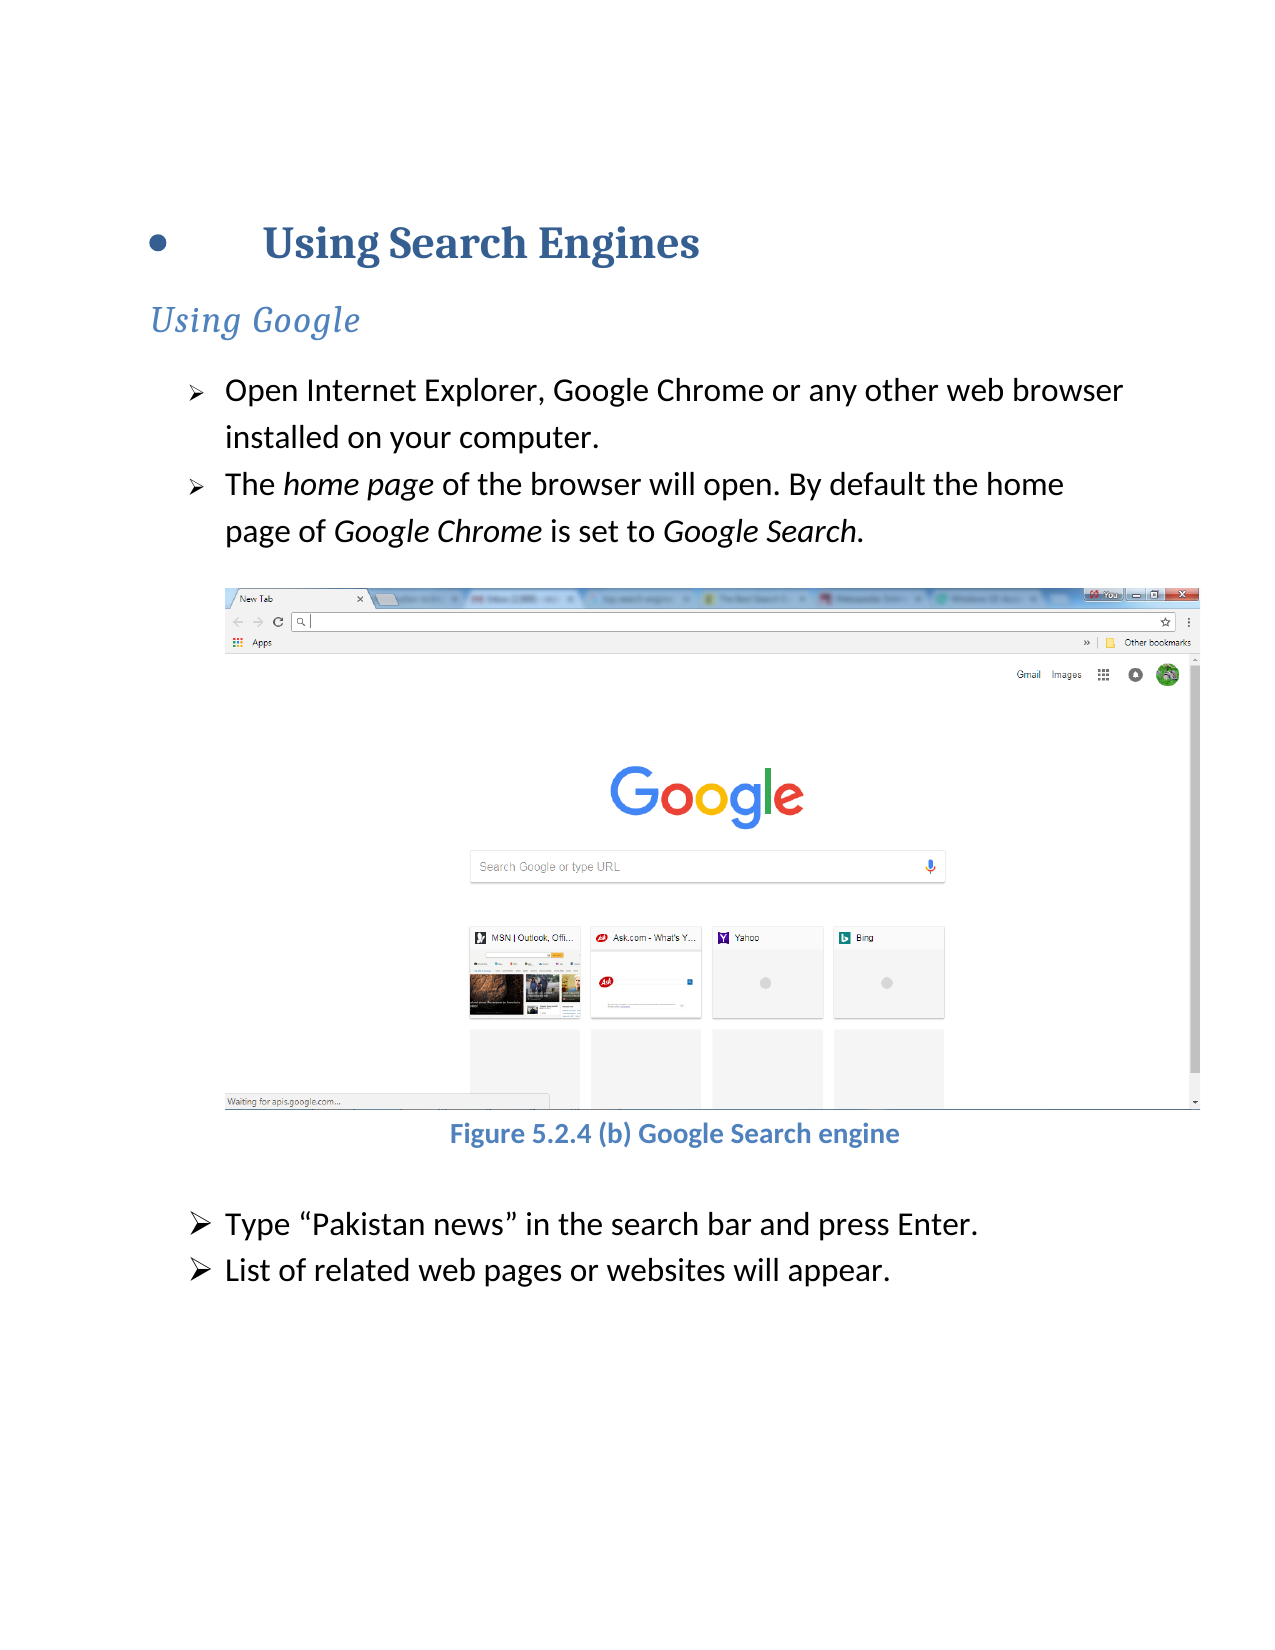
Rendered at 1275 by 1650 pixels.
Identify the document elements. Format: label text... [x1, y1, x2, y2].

list Type “Pakistan news” in the search bar and press Enter. [187, 1203, 1125, 1243]
list List of related web pages or websites will appear. [187, 1249, 1125, 1290]
picture [225, 588, 1200, 1110]
list The home page of the browser will open. By default the home page of Google Chrome is set to Google Search. [187, 463, 1125, 550]
list Open Internet Explorer, Google Chrome or any other web browser installed on your computer. [187, 369, 1125, 457]
subtitle Using Google [150, 299, 1125, 342]
list Figure 5.2.4 (b) Google Search engine [225, 1110, 1125, 1151]
list Using Search Engines [150, 218, 1125, 270]
